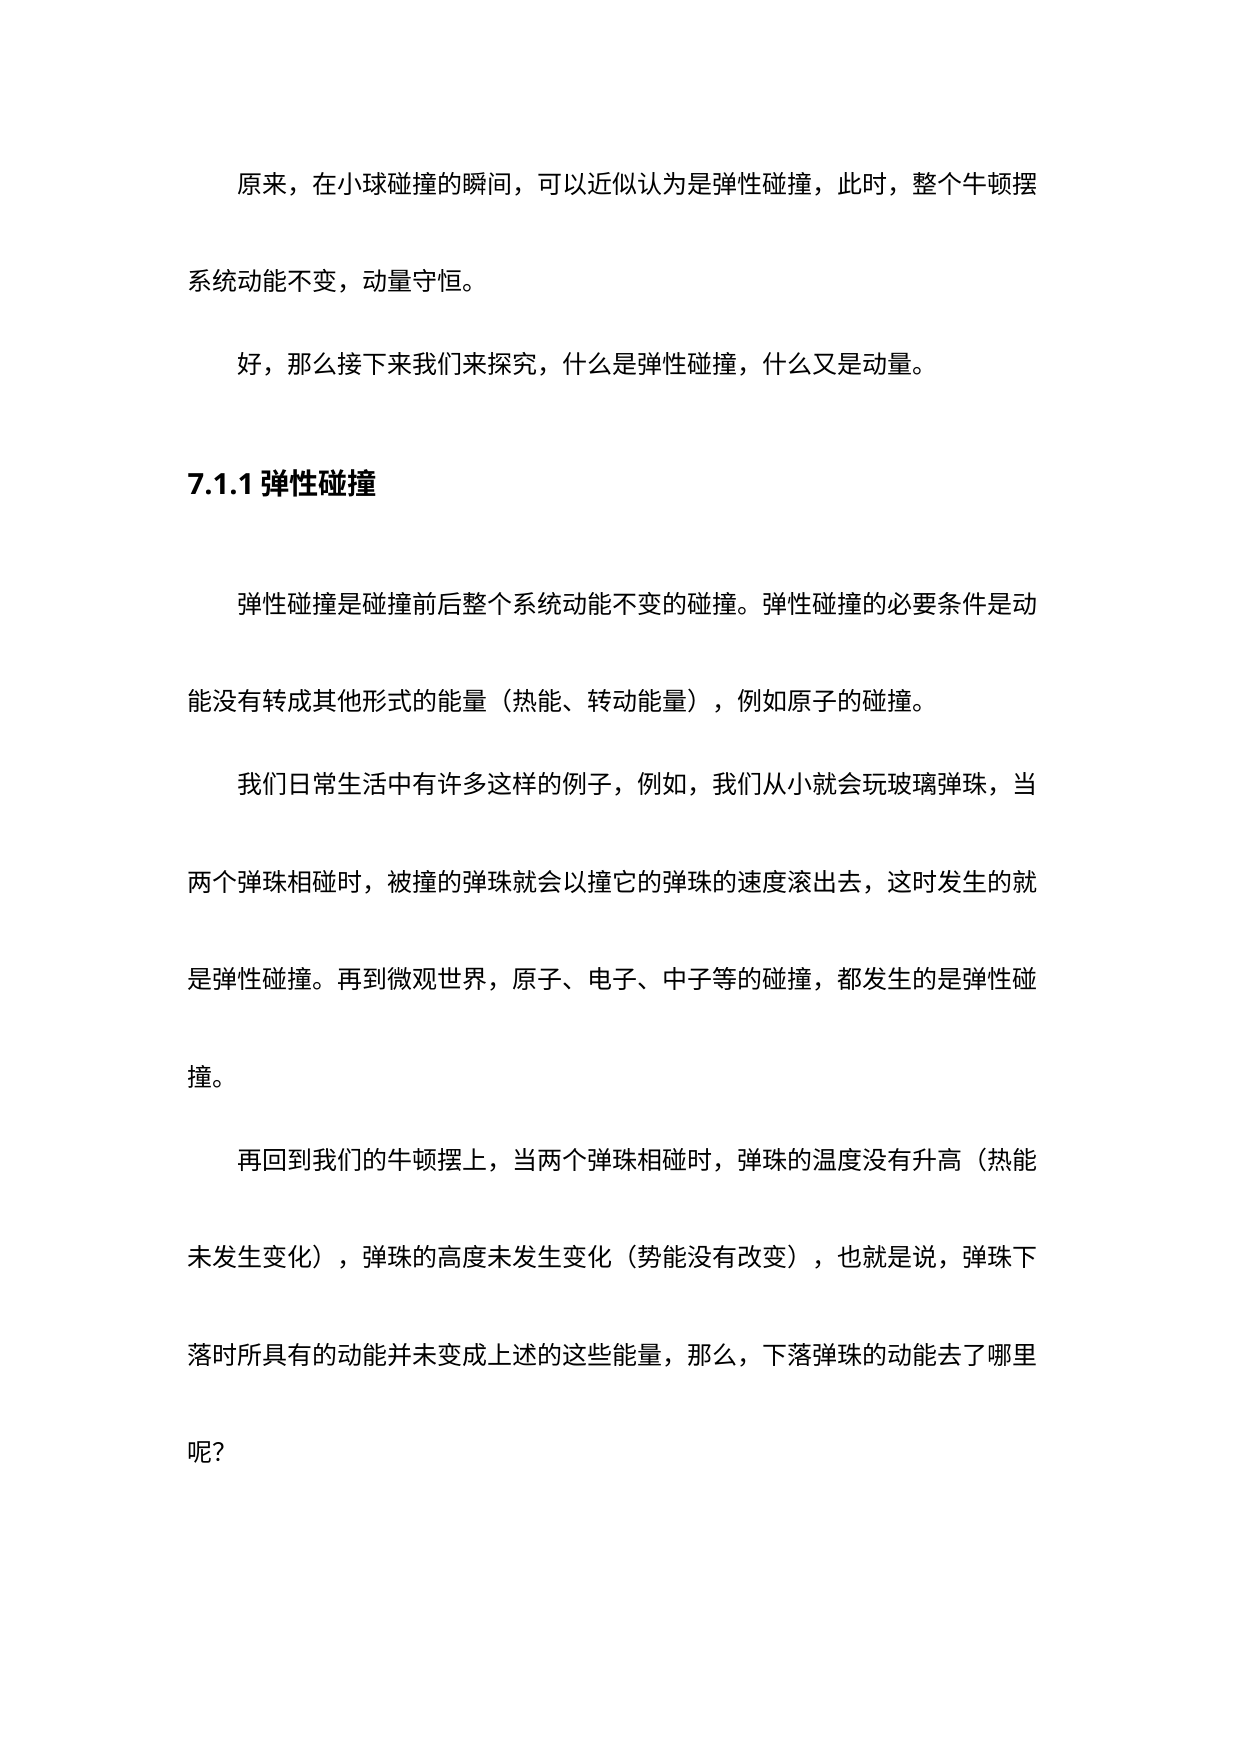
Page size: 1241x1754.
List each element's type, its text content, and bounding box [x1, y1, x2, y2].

text 好，那么接下来我们来探究，什么是弹性碰撞，什么又是动量。 [187, 331, 1053, 396]
text 再回到我们的牛顿摆上，当两个弹珠相碰时，弹珠的温度没有升高（热能未发生变化），弹珠的高度未发生变化（势能没有改变），也就是说，弹珠下落时所具有的动能并未变成上述的这些能量，那么，下落弹珠的动能去了哪里呢？ [187, 1126, 1053, 1483]
text 我们日常生活中有许多这样的例子，例如，我们从小就会玩玻璃弹珠，当两个弹珠相碰时，被撞的弹珠就会以撞它的弹珠的速度滚出去，这时发生的就是弹性碰撞。再到微观世界，原子、电子、中子等的碰撞，都发生的是弹性碰撞。 [187, 750, 1053, 1108]
text 7.1.1弹性碰撞 [187, 449, 1053, 514]
text 弹性碰撞是碰撞前后整个系统动能不变的碰撞。弹性碰撞的必要条件是动能没有转成其他形式的能量（热能、转动能量），例如原子的碰撞。 [187, 570, 1053, 732]
text 原来，在小球碰撞的瞬间，可以近似认为是弹性碰撞，此时，整个牛顿摆系统动能不变，动量守恒。 [187, 150, 1053, 312]
